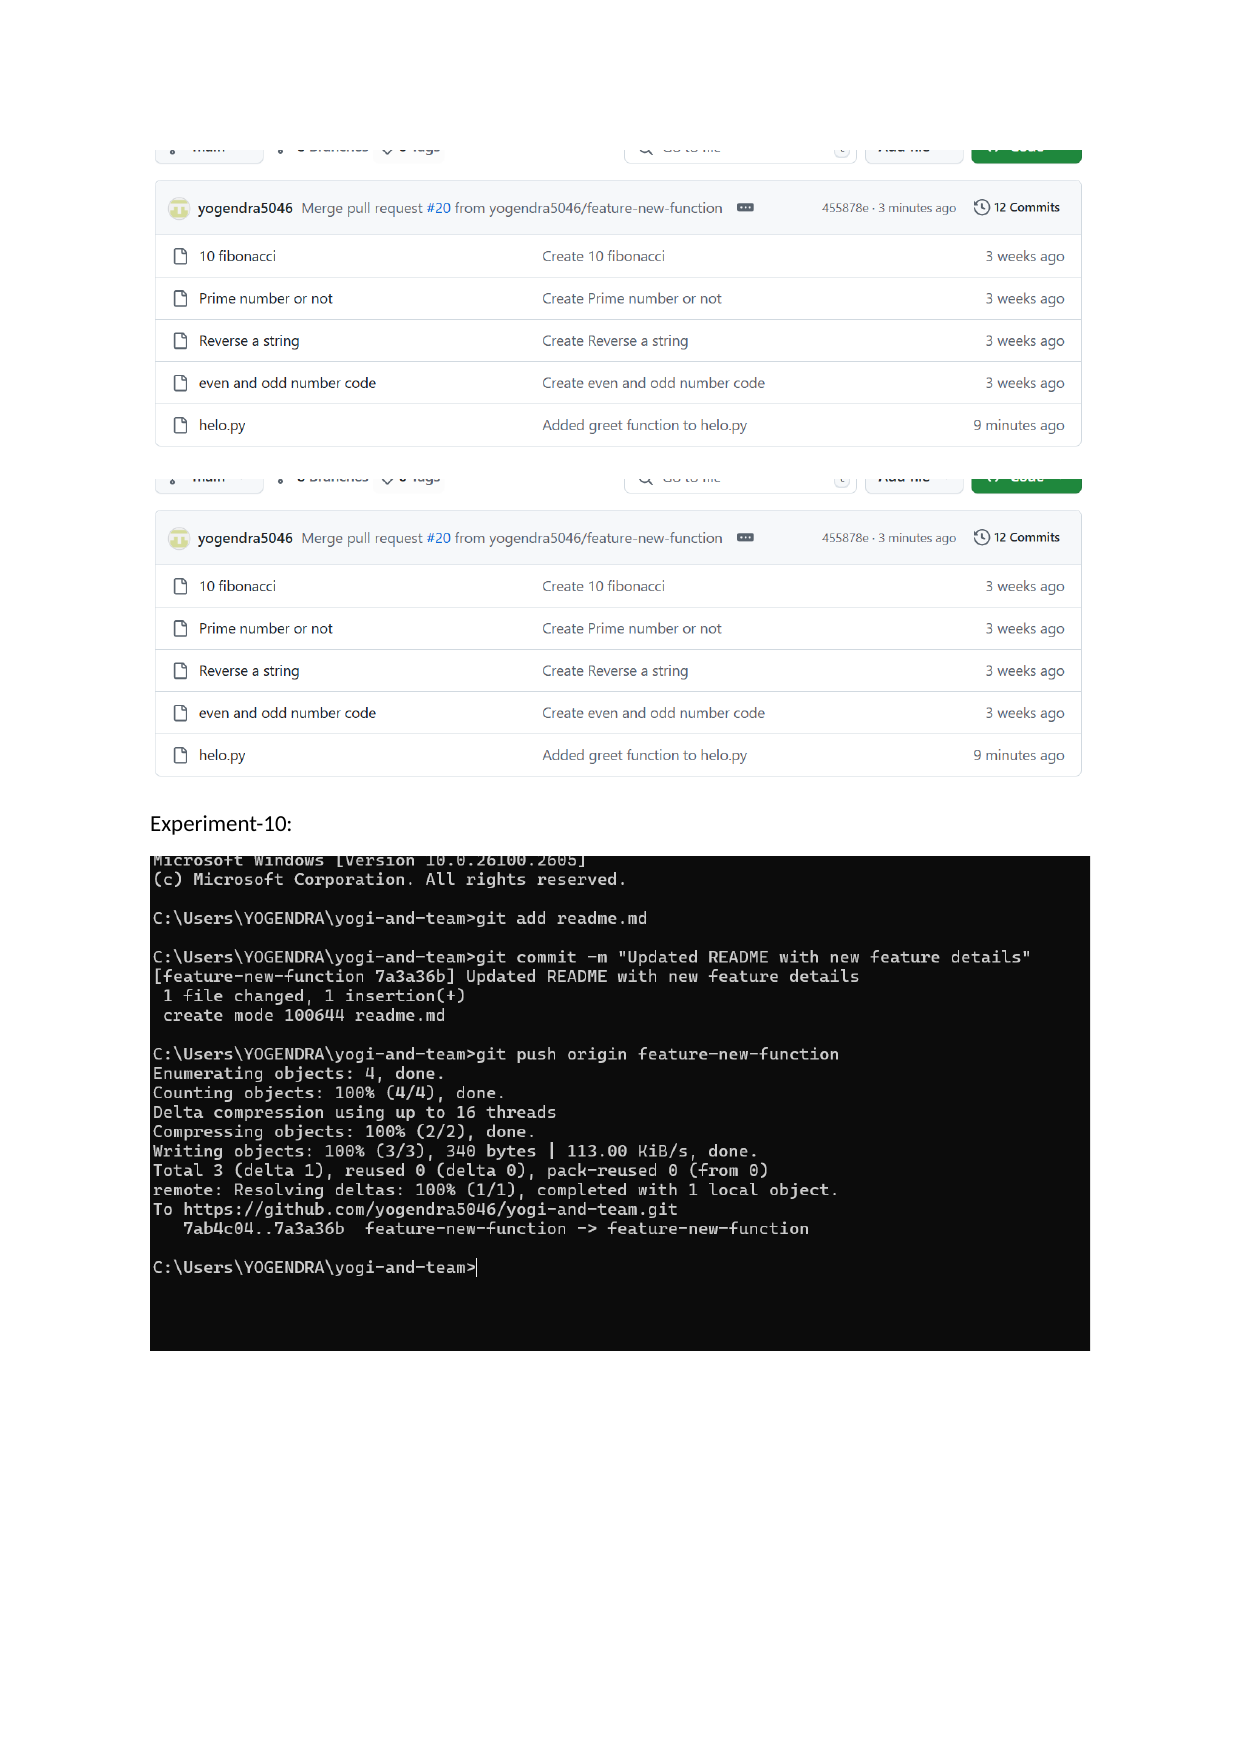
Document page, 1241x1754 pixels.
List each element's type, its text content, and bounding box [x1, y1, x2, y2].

text Experiment-10: [150, 809, 1090, 837]
picture [150, 856, 1091, 1351]
picture [150, 150, 1091, 461]
picture [150, 479, 1091, 791]
